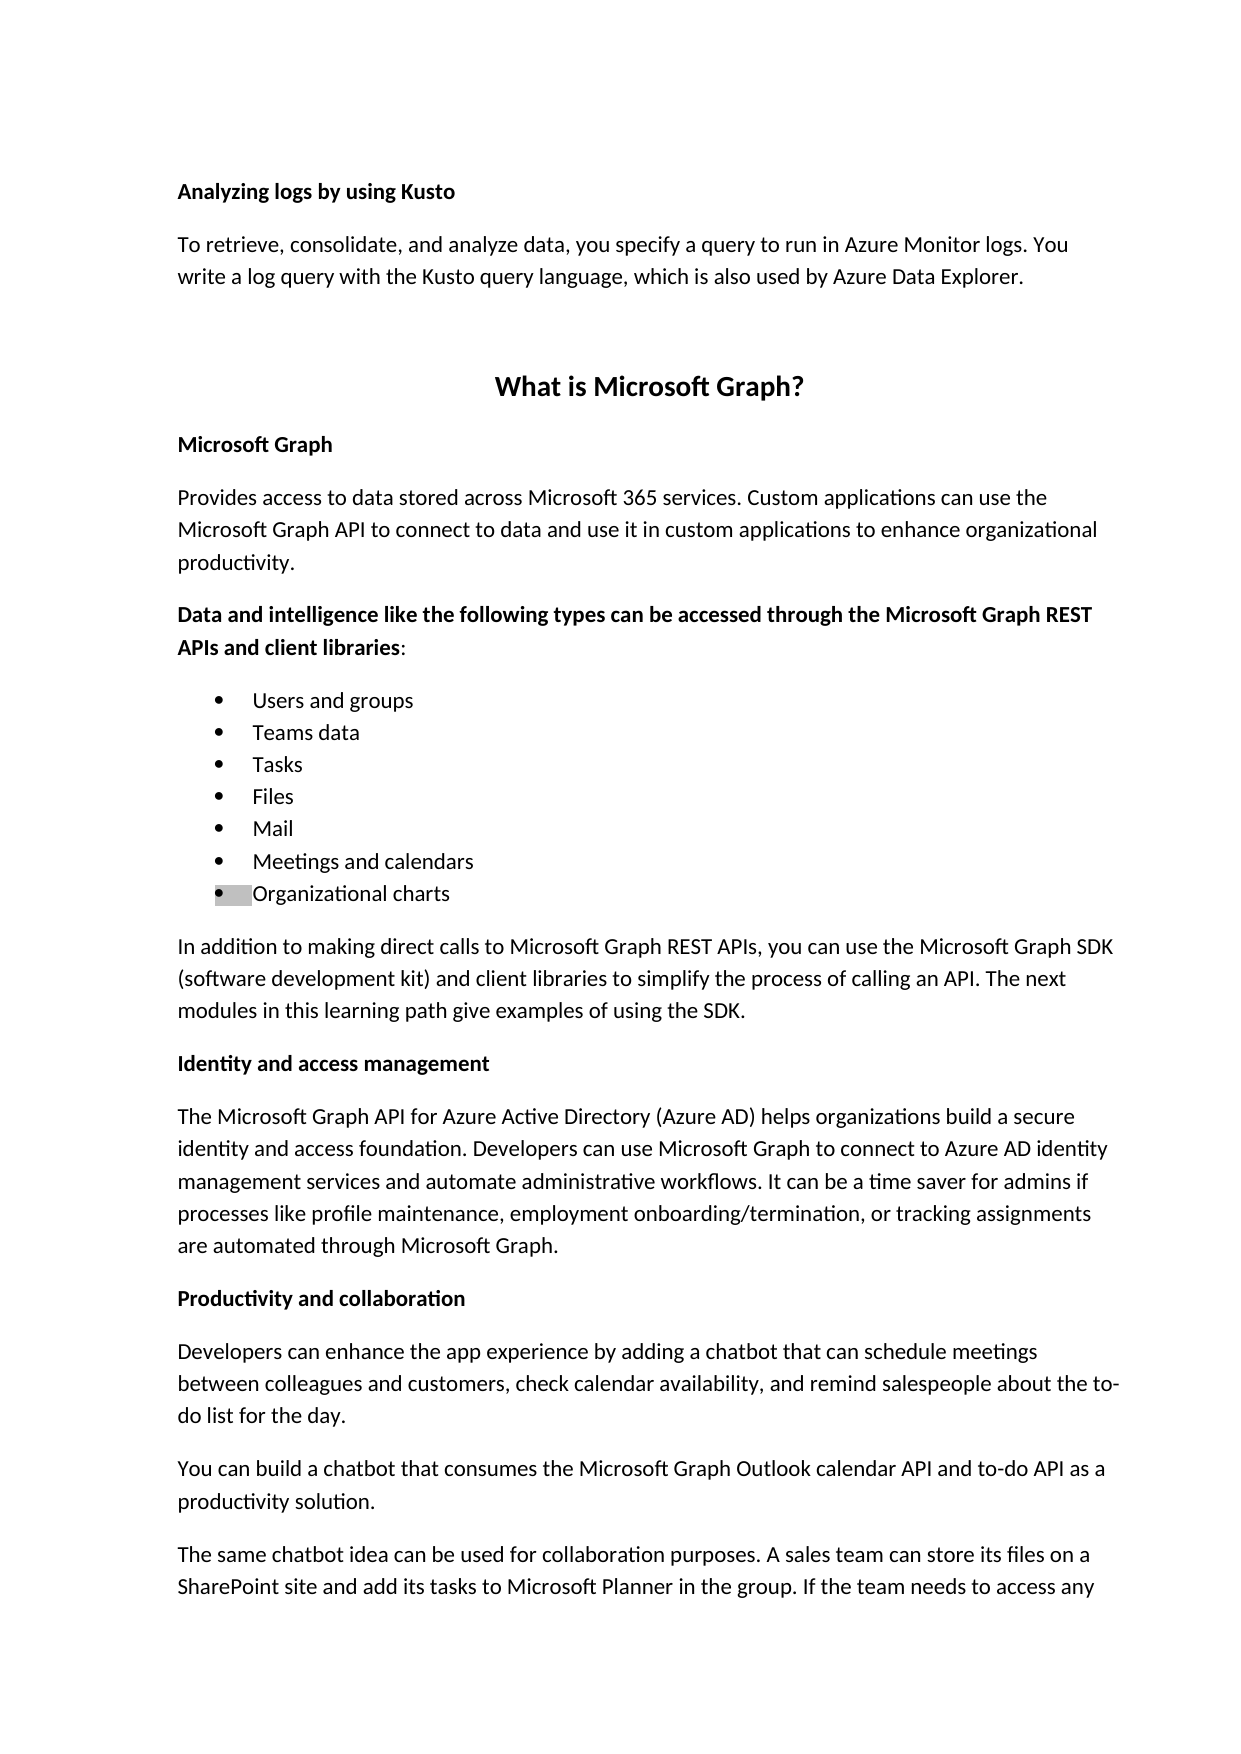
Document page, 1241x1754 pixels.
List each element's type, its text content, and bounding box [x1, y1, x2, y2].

text Productivity and collaboration [177, 1284, 1122, 1312]
list Organizational charts [215, 879, 1122, 907]
list Mail [215, 814, 1122, 843]
list Meetings and calendars [215, 847, 1122, 875]
list Tasks [215, 750, 1122, 778]
text Analyzing logs by using Kusto [177, 177, 1122, 205]
list Users and groups [215, 686, 1122, 714]
text You can build a chatbot that consumes the Microsoft Graph Outlook calendar API and to-do API as a productivity solution. [177, 1454, 1122, 1515]
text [177, 1540, 1122, 1600]
text Data and intelligence like the following types can be accessed through the Microsoft Graph REST APIs and client libraries: [177, 601, 1122, 661]
text Provides access to data stored across Microsoft 365 services. Custom applications can use the Microsoft Graph API to connect to data and use it in custom applications to enhance organizational productivity. [177, 483, 1122, 576]
text To retrieve, consolidate, and analyze data, you specify a query to run in Azure Monitor logs. You write a log query with the Kusto query language, which is also used by Azure Data Explorer. [177, 230, 1122, 290]
list Teams data [215, 718, 1122, 746]
list Files [215, 782, 1122, 810]
text The Microsoft Graph API for Azure Active Directory (Azure AD) helps organizations build a secure identity and access foundation. Developers can use Microsoft Graph to connect to Azure AD identity management services and automate administrative workflows. It can be a time saver for admins if processes like profile maintenance, employment onboarding/termination, or tracking assignments are automated through Microsoft Graph. [177, 1102, 1122, 1259]
text Developers can enhance the app experience by adding a chatbot that can schedule meetings between colleagues and customers, check calendar availability, and remind salespeople about the to-do list for the day. [177, 1337, 1122, 1429]
text Identity and access management [177, 1049, 1122, 1077]
text Microsoft Graph [177, 430, 1122, 458]
text What is Microsoft Graph? [177, 368, 1122, 404]
text In addition to making direct calls to Microsoft Graph REST APIs, you can use the Microsoft Graph SDK (software development kit) and client libraries to simplify the process of calling an API. The next modules in this learning path give examples of using the SDK. [177, 932, 1122, 1024]
